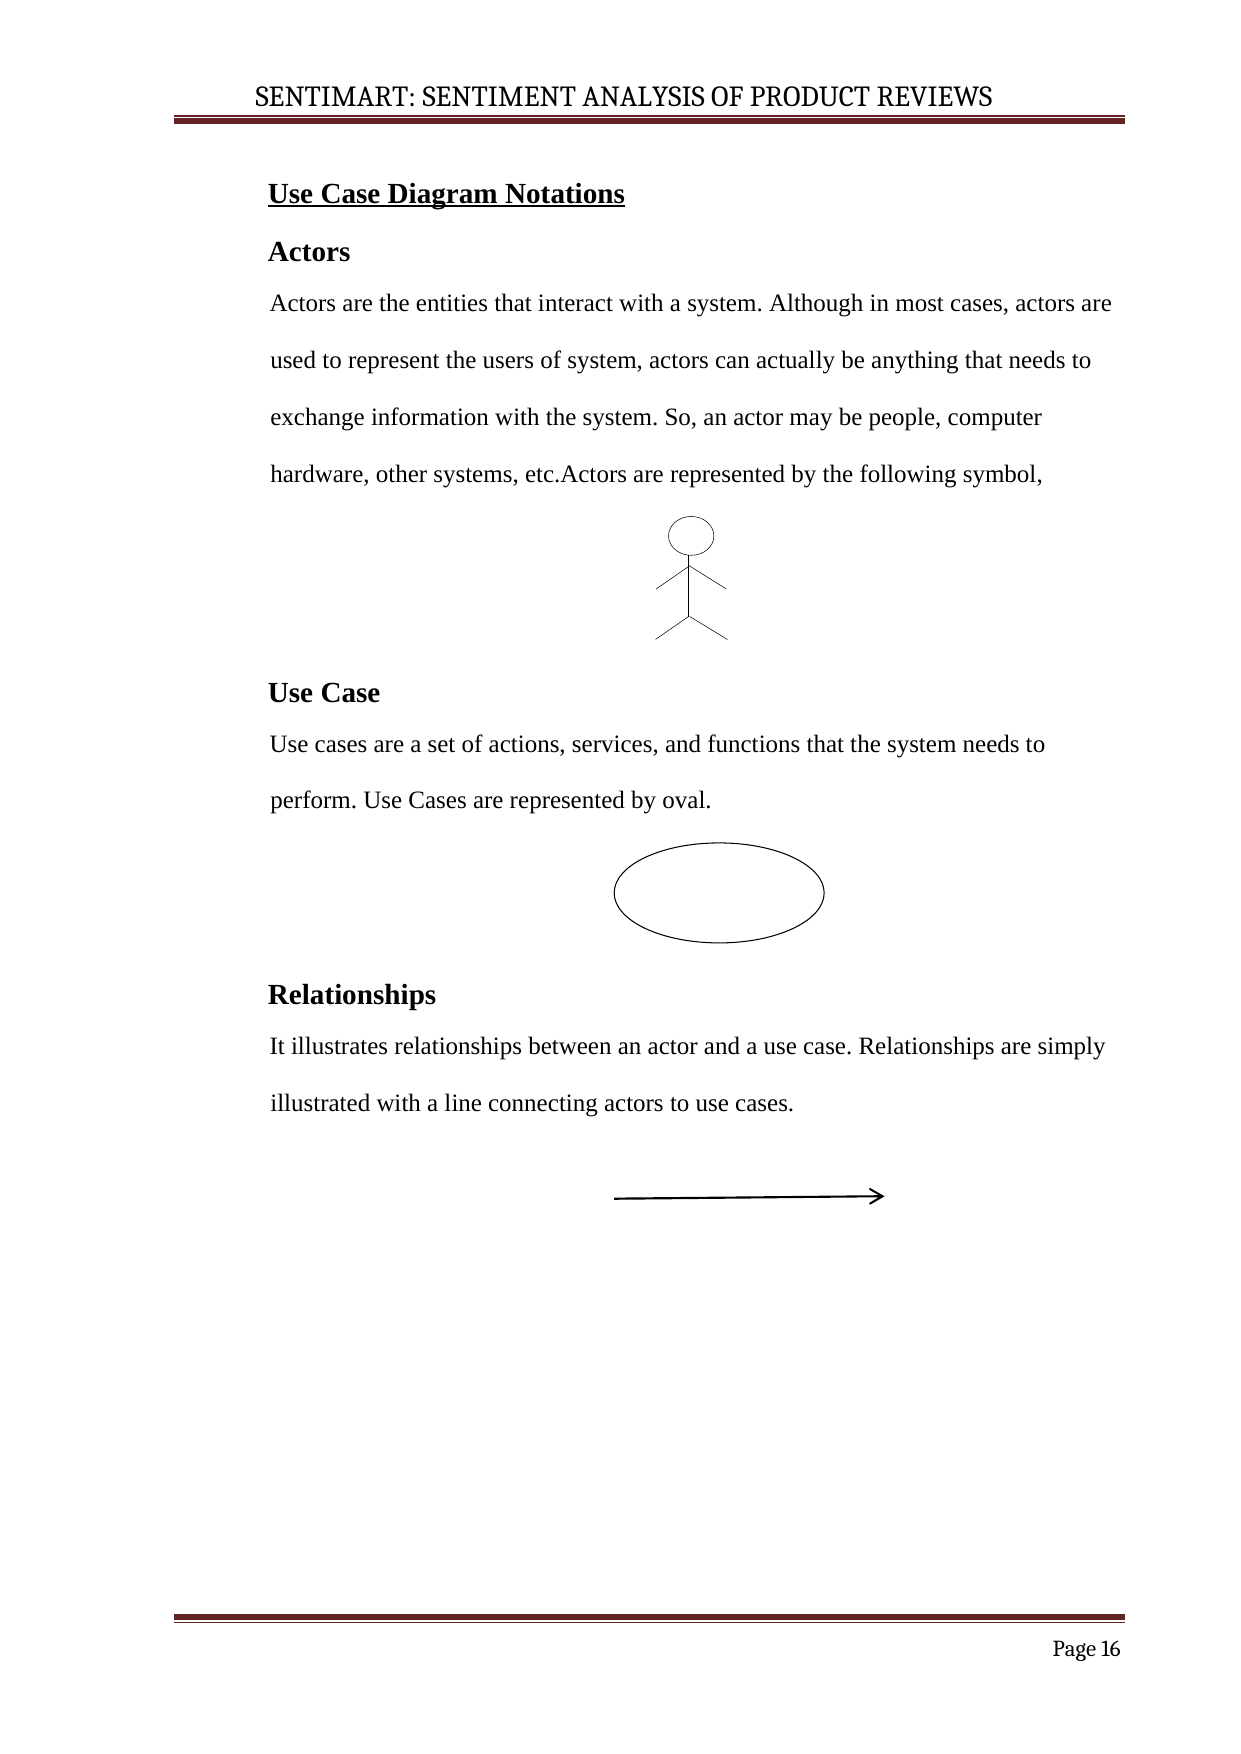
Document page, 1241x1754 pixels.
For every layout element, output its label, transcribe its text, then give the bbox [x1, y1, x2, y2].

subtitle Relationships [268, 977, 1197, 1011]
text Use Case Diagram Notations [268, 176, 1197, 209]
text Actors are the entities that interact with a system. Although in most cases, actors are used to represent the users of system, actors can actually be anything that needs to exchange information with the system. So, an actor may be people, computer hardware, other systems, etc.Actors are represented by the following symbol, [269, 288, 1123, 488]
subtitle Use Case [268, 675, 1197, 708]
text Use cases are a set of actions, services, and functions that the system needs to perform. Use Cases are represented by oval. [269, 729, 1123, 814]
subtitle Actors [268, 234, 1197, 268]
text It illustrates relationships between an actor and a use case. Relationships are simply illustrated with a line connecting actors to use cases. [269, 1031, 1123, 1117]
